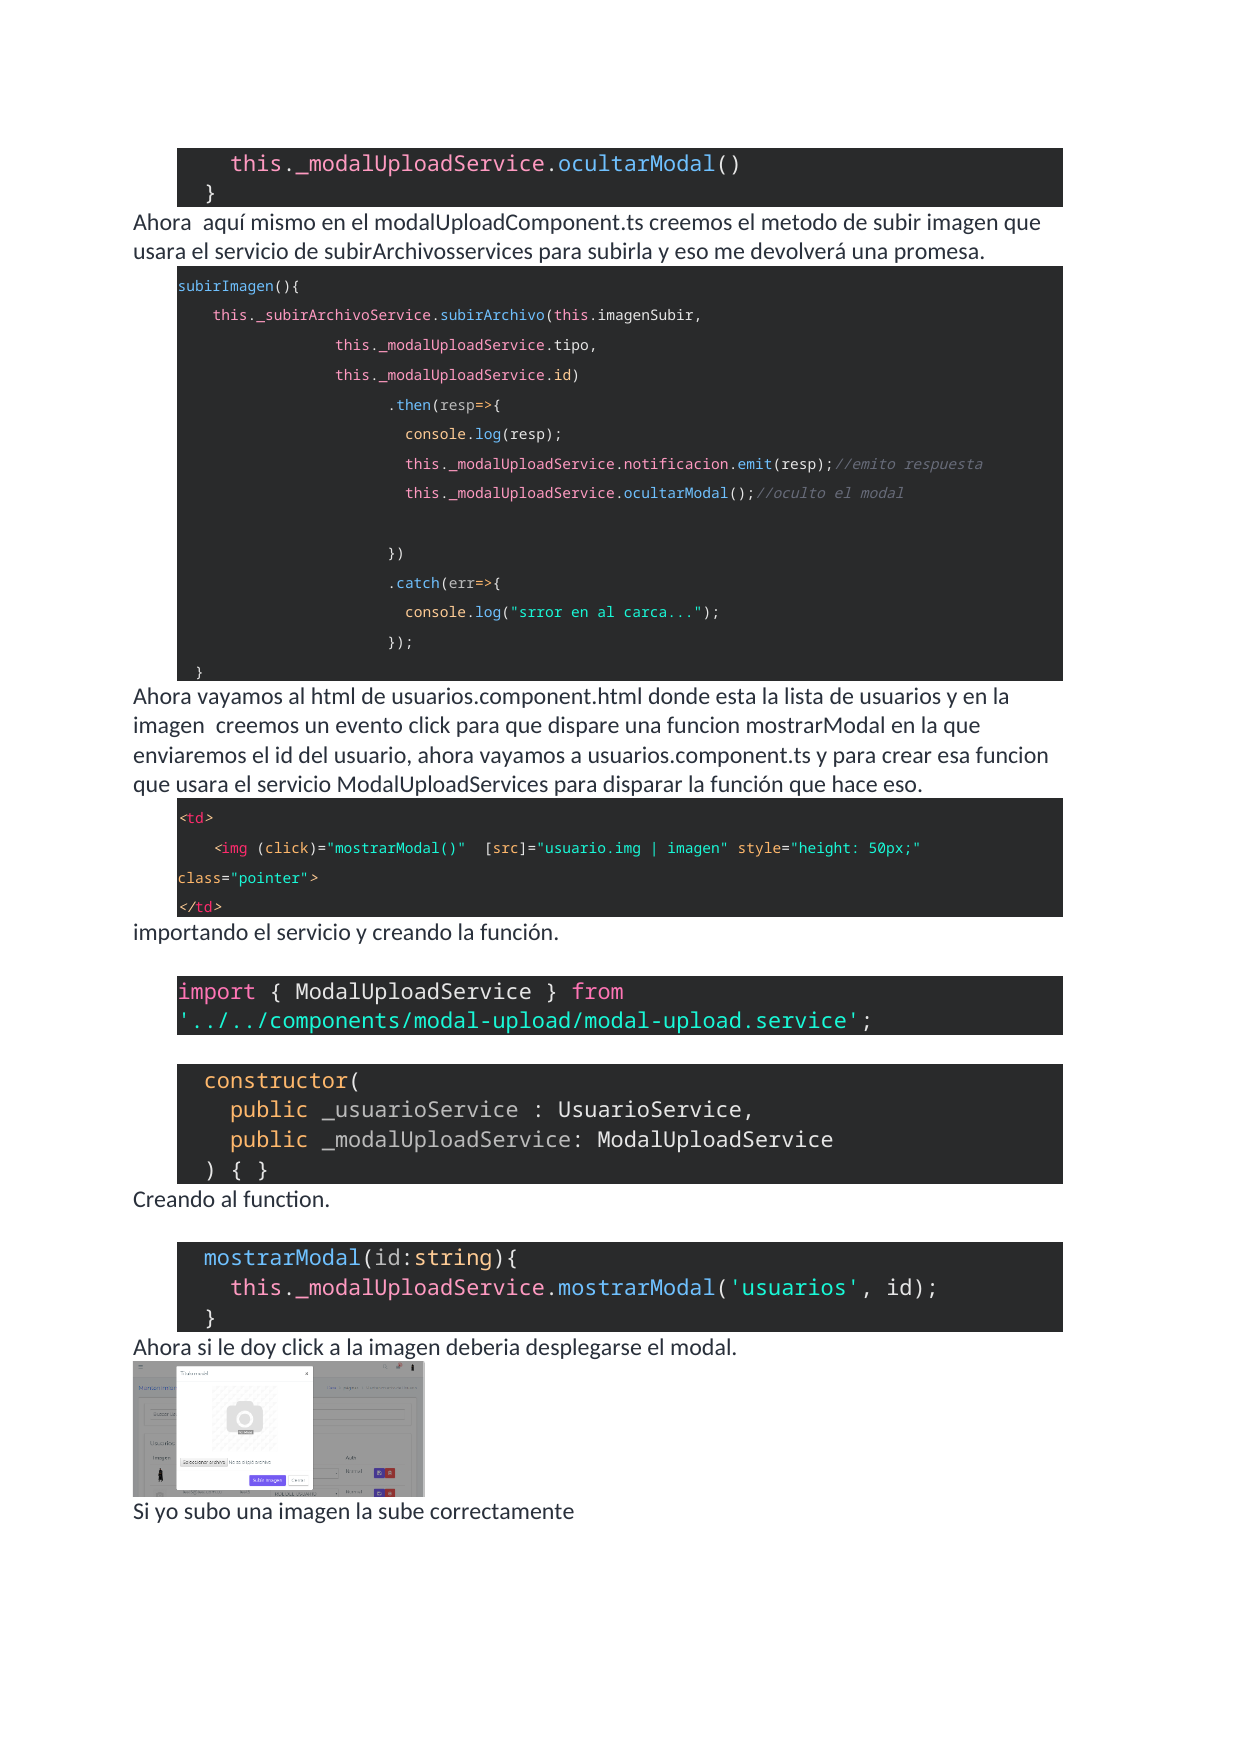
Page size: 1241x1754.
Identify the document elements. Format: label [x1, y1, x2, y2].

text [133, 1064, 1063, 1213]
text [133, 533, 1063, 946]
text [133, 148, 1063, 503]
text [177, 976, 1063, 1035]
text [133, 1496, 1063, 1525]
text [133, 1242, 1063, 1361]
picture [132, 1361, 425, 1497]
